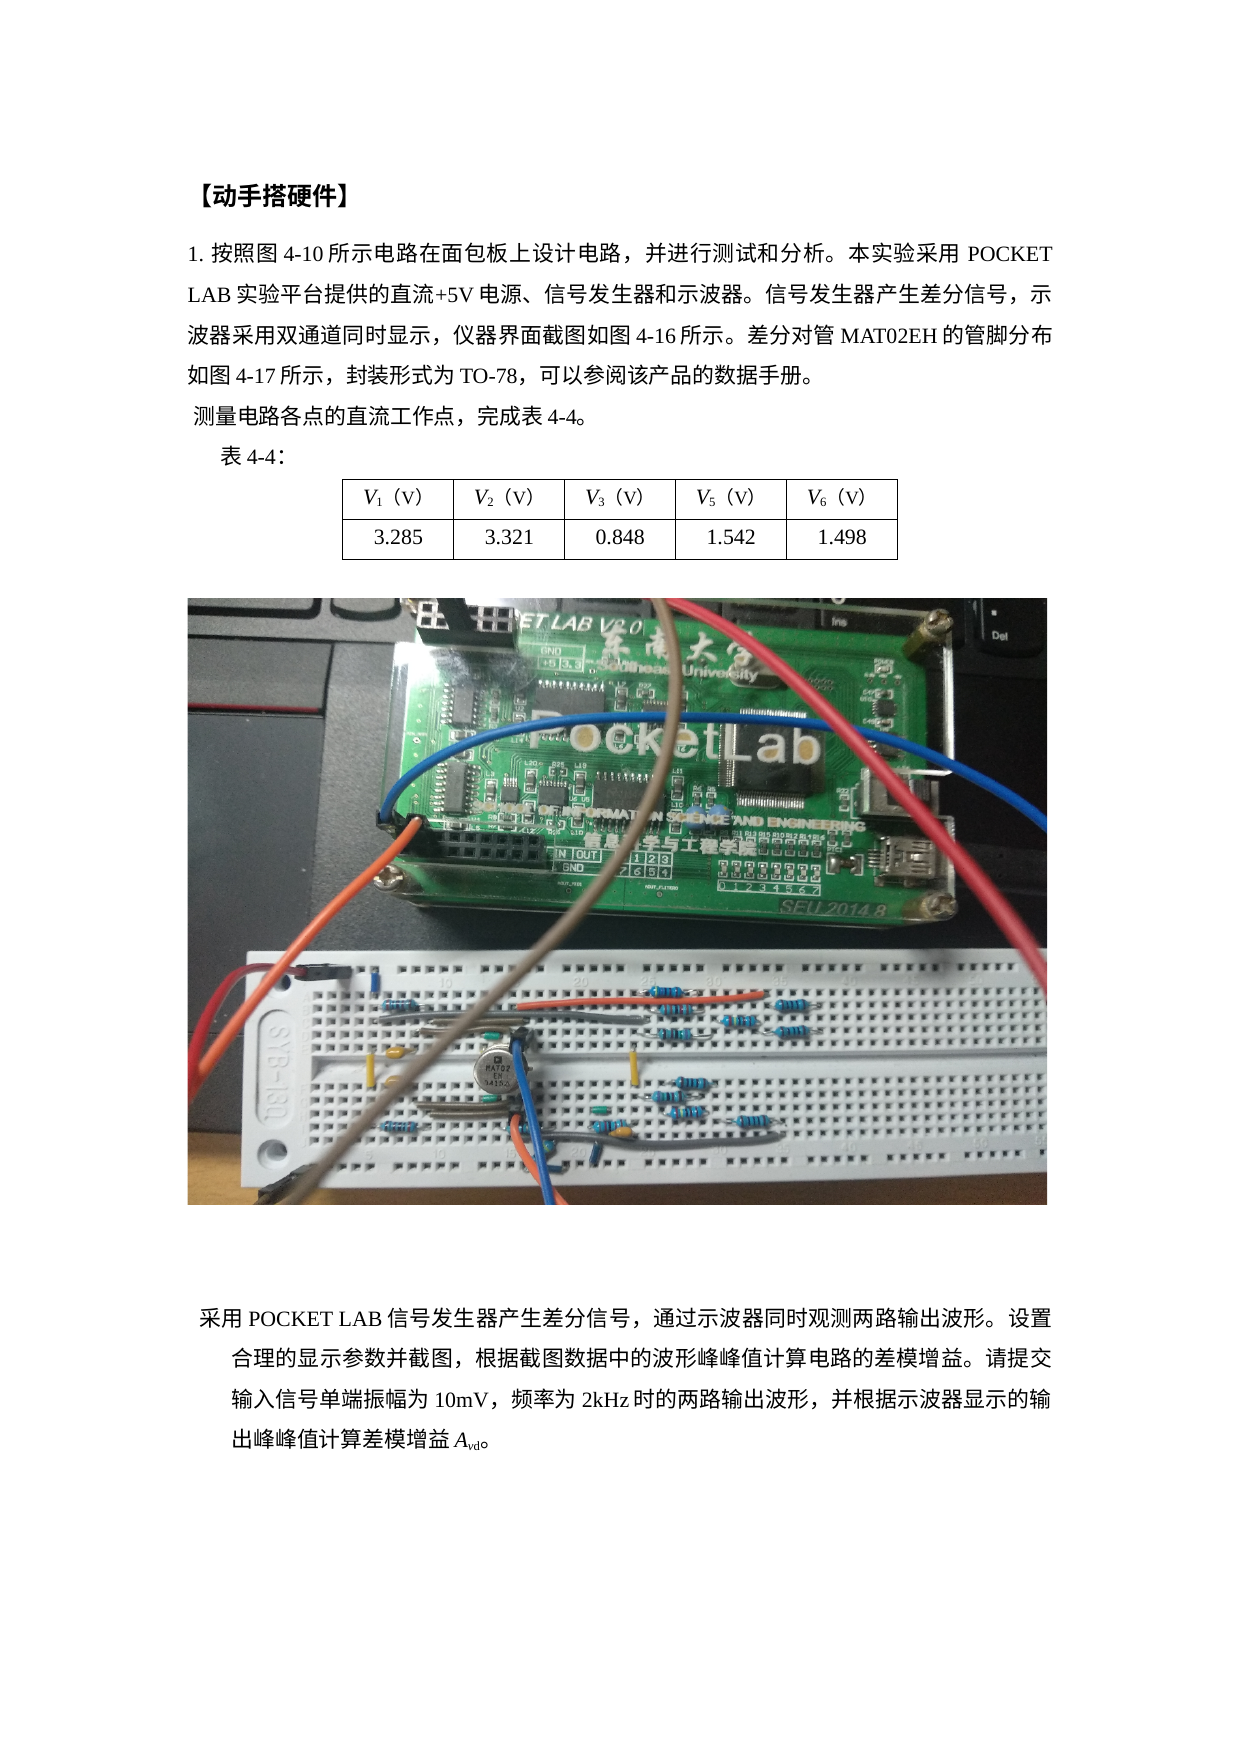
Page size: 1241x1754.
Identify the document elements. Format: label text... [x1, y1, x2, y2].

table_cell 1.542 [676, 520, 786, 559]
text 【动手搭硬件】 [187, 162, 1053, 227]
table_header V6（V） [787, 480, 897, 519]
text 1. 按照图4-10所示电路在面包板上设计电路，并进行测试和分析。本实验采用POCKET LAB实验平台提供的直流+5V电源、信号发生器和示波器。信号发生器产生差分信号，示波器采用双通道同时显示，仪器界面截图如图4-16所示。差分对管MAT02EH的管脚分布如图4-17所示，封装形式为TO-78，可以参阅该产品的数据手册。 [187, 236, 1053, 390]
table_header V3（V） [565, 480, 675, 519]
table_cell 3.321 [454, 520, 564, 559]
picture [187, 598, 1048, 1205]
table_header V2（V） [454, 480, 564, 519]
table_cell 0.848 [565, 520, 675, 559]
text 采用POCKET LAB信号发生器产生差分信号，通过示波器同时观测两路输出波形。设置合理的显示参数并截图，根据截图数据中的波形峰峰值计算电路的差模增益。请提交输入信号单端振幅为10mV，频率为2kHz时的两路输出波形，并根据示波器显示的输出峰峰值计算差模增益Avd。 [187, 1300, 1053, 1454]
table_cell 3.285 [343, 520, 453, 559]
table_header V1（V） [343, 480, 453, 519]
table_cell 1.498 [787, 520, 897, 559]
text 测量电路各点的直流工作点，完成表4-4。 [187, 398, 1053, 431]
table_header V5（V） [676, 480, 786, 519]
text 表4-4： [187, 439, 1053, 471]
